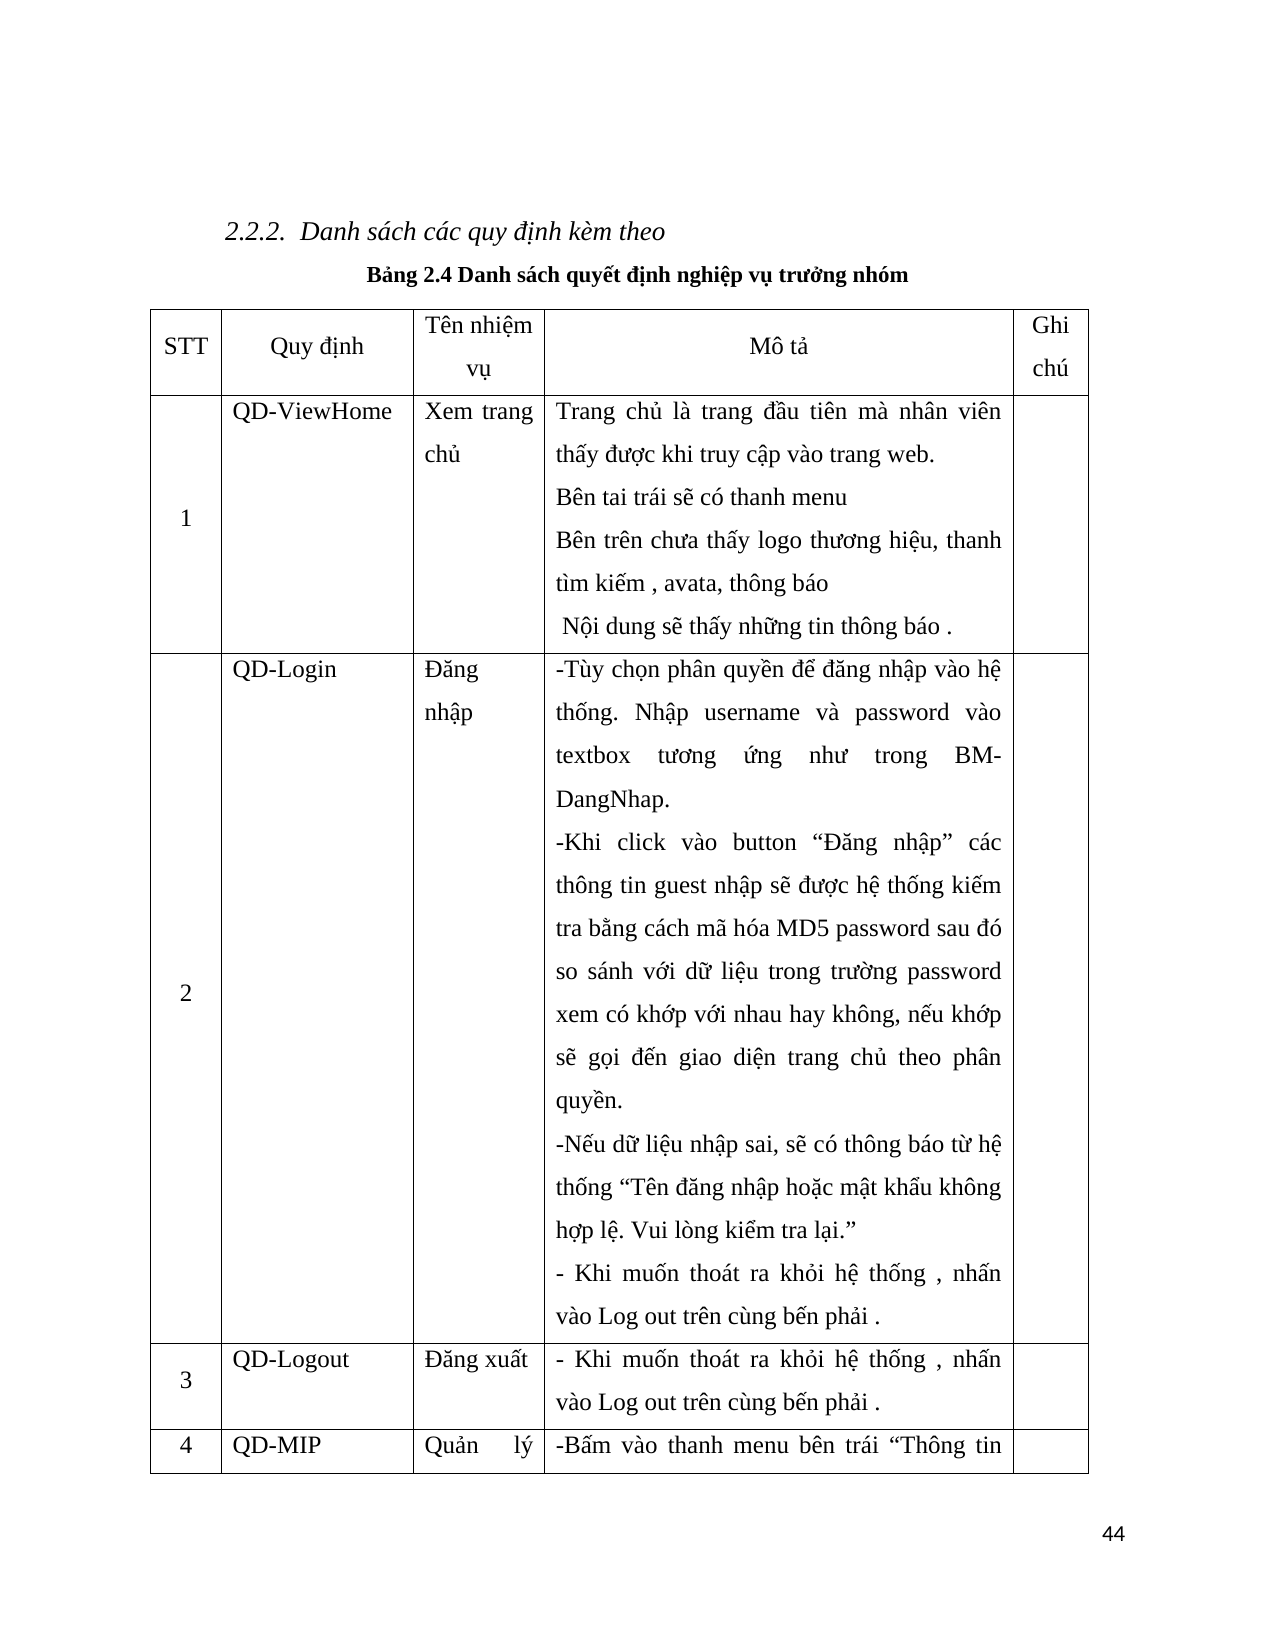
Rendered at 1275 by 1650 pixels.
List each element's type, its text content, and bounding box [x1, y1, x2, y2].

table_cell [1014, 396, 1088, 653]
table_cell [414, 1430, 544, 1473]
table_header STT [151, 310, 221, 395]
table_header Ghi chú [1014, 310, 1088, 395]
table_cell Đăng nhập [414, 654, 544, 1343]
table_cell 3 [151, 1344, 221, 1429]
table_cell -Tùy chọn phân quyền để đăng nhập vào hệ thống. Nhập username và password vào textbox tương ứng như trong BM-DangNhap. -Khi click vào button “Đăng nhập” các thông tin guest nhập sẽ được hệ thống kiếm tra bằng cách mã hóa MD5 password sau đó so sánh với dữ liệu trong trường password xem có khớp với nhau hay không, nếu khớp sẽ gọi đến giao diện trang chủ theo phân quyền. -Nếu dữ liệu nhập sai, sẽ có thông báo từ hệ thống “Tên đăng nhập hoặc mật khẩu không hợp lệ. Vui lòng kiểm tra lại.” - Khi muốn thoát ra khỏi hệ thống , nhấn vào Log out trên cùng bến phải . [545, 654, 1013, 1343]
table_cell [1014, 1430, 1088, 1473]
table_header Mô tả [545, 310, 1013, 395]
table_cell QD-ViewHome [222, 396, 413, 653]
table_cell [1014, 1344, 1088, 1429]
table_cell - Khi muốn thoát ra khỏi hệ thống , nhấn vào Log out trên cùng bến phải . [545, 1344, 1013, 1429]
table_cell 4 [151, 1430, 221, 1473]
table_cell QD-Logout [222, 1344, 413, 1429]
table_cell Xem trang chủ [414, 396, 544, 653]
text Bảng 2.4 Danh sách quyết định nghiệp vụ trưởng nhóm [150, 261, 1125, 288]
table_header Quy định [222, 310, 413, 395]
list Danh sách các quy định kèm theo [225, 215, 1125, 246]
table_cell 1 [151, 396, 221, 653]
table_cell Trang chủ là trang đầu tiên mà nhân viên thấy được khi truy cập vào trang web. Bên tai trái sẽ có thanh menu Bên trên chưa thấy logo thương hiệu, thanh tìm kiếm , avata, thông báo Nội dung sẽ thấy những tin thông báo . [545, 396, 1013, 653]
table_header Tên nhiệm vụ [414, 310, 544, 395]
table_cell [545, 1430, 1013, 1473]
table_cell [1014, 654, 1088, 1343]
table_cell QD-MIP [222, 1430, 413, 1473]
table_cell Đăng xuất [414, 1344, 544, 1429]
table_cell 2 [151, 654, 221, 1343]
table_cell QD-Login [222, 654, 413, 1343]
